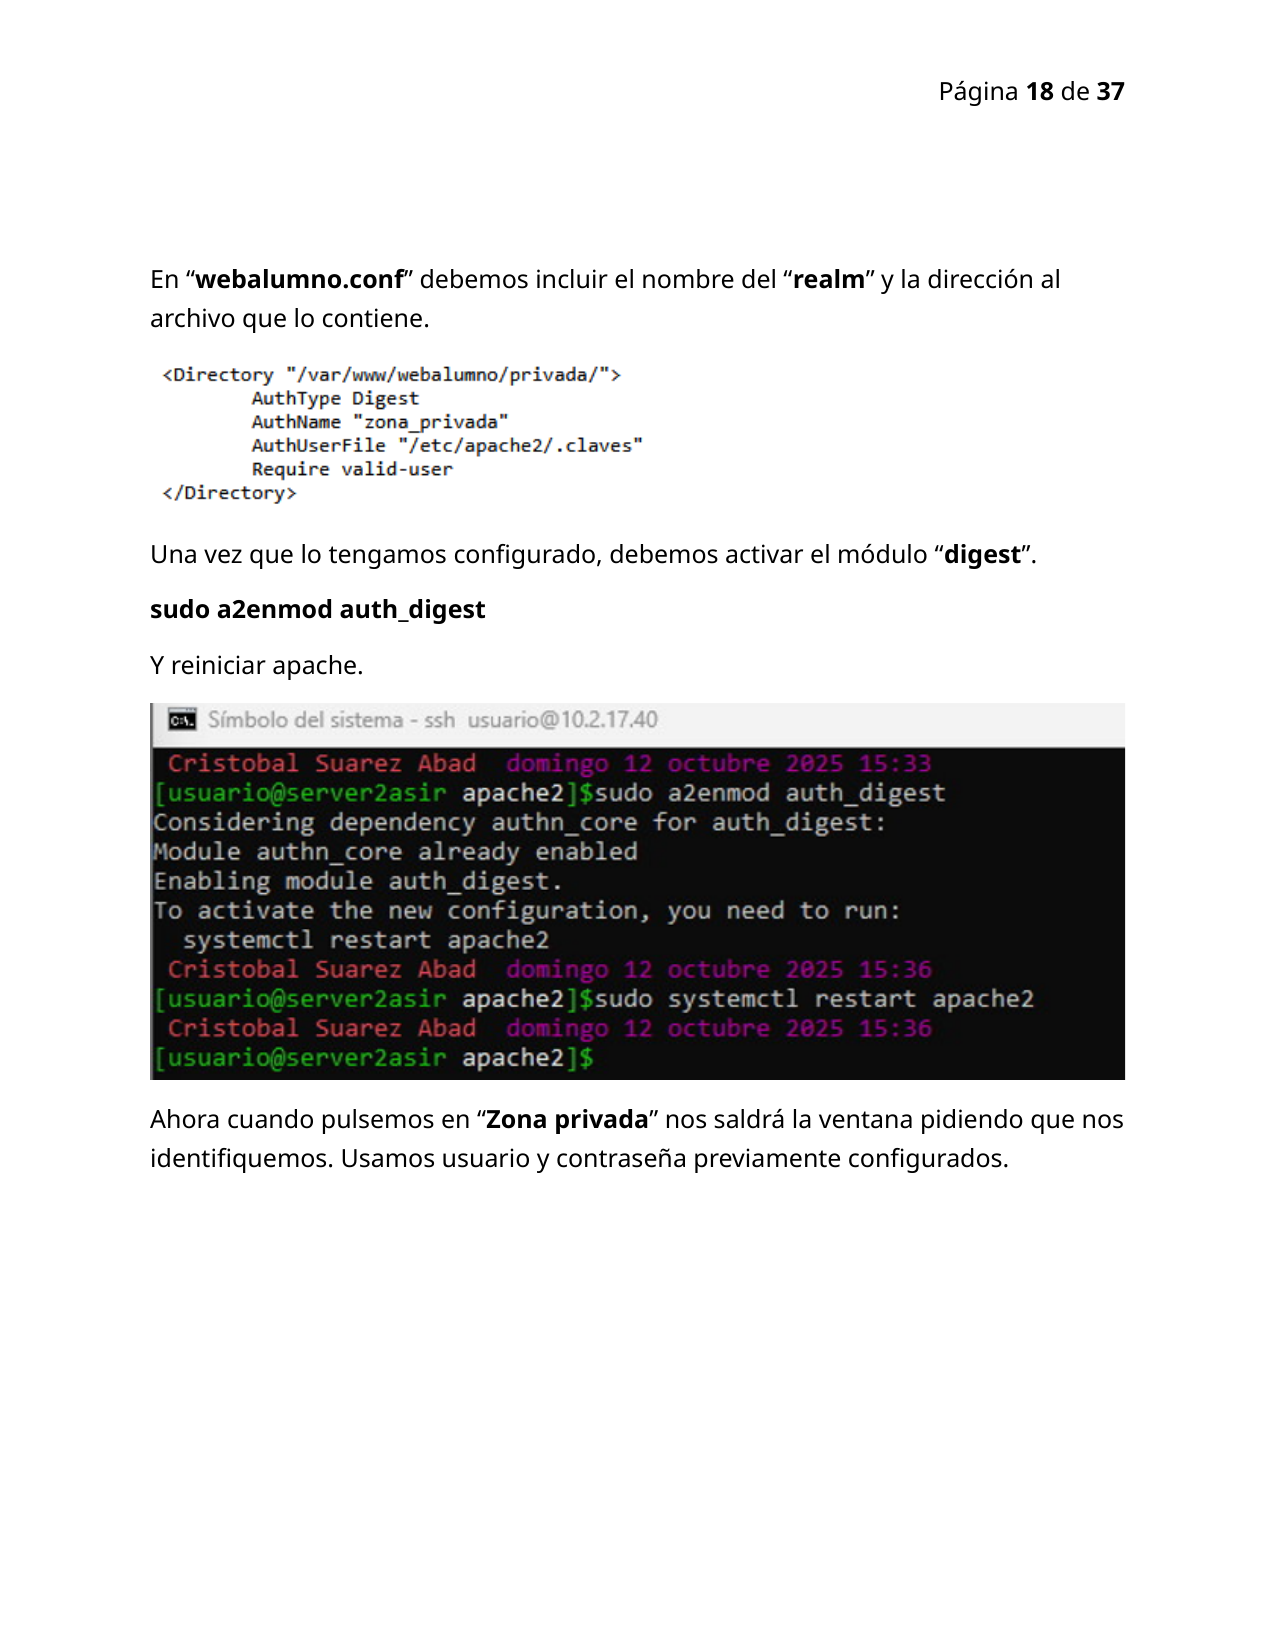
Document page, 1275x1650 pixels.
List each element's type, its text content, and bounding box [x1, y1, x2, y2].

text En “webalumno.conf” debemos incluir el nombre del “realm” y la dirección al archivo que lo contiene. [150, 262, 1125, 335]
picture [150, 356, 675, 515]
text Ahora cuando pulsemos en “Zona privada” nos saldrá la ventana pidiendo que nos identifiquemos. Usamos usuario y contraseña previamente configurados. [150, 1102, 1125, 1175]
picture [150, 703, 1125, 1080]
text sudo a2enmod auth_digest [150, 592, 1125, 626]
text Una vez que lo tengamos configurado, debemos activar el módulo “digest”. [150, 536, 1125, 570]
text Y reiniciar apache. [150, 648, 1125, 682]
